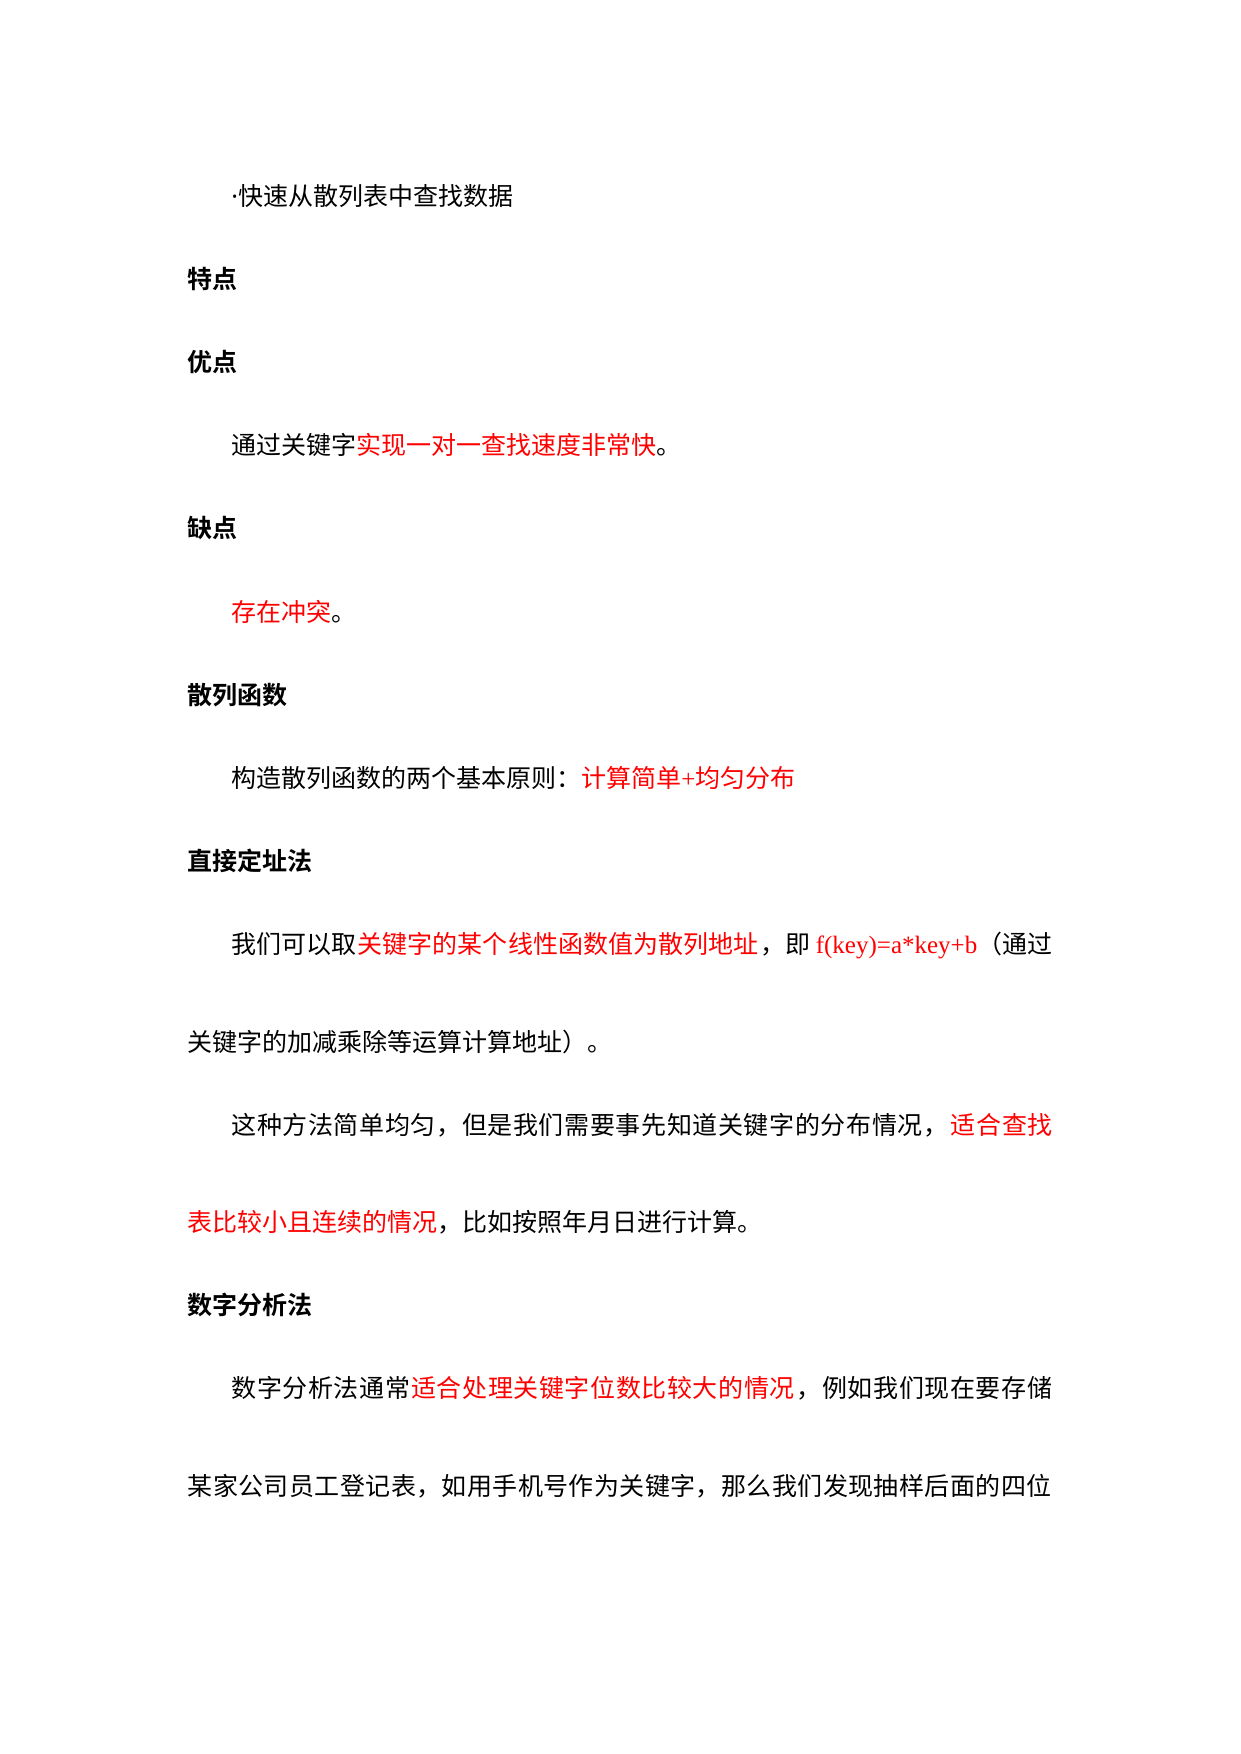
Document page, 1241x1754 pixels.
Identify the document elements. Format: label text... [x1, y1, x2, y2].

text 这种方法简单均匀，但是我们需要事先知道关键字的分布情况，适合查找表比较小且连续的情况，比如按照年月日进行计算。 [187, 1091, 1053, 1253]
subtitle 特点 [187, 245, 1053, 310]
subtitle 数字分析法 [187, 1271, 1053, 1336]
text 构造散列函数的两个基本原则：计算简单+均匀分布 [187, 744, 1053, 809]
text 存在冲突。 [187, 578, 1053, 643]
subtitle 直接定址法 [187, 827, 1053, 892]
subtitle 散列函数 [187, 661, 1053, 726]
subtitle 优点 [187, 328, 1053, 393]
text 我们可以取关键字的某个线性函数值为散列地址，即f(key)=a*key+b（通过关键字的加减乘除等运算计算地址）。 [187, 910, 1053, 1073]
text 通过关键字实现一对一查找速度非常快。 [187, 411, 1053, 476]
subtitle 缺点 [187, 494, 1053, 559]
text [187, 1354, 1053, 1517]
text ·快速从散列表中查找数据 [187, 162, 1053, 227]
